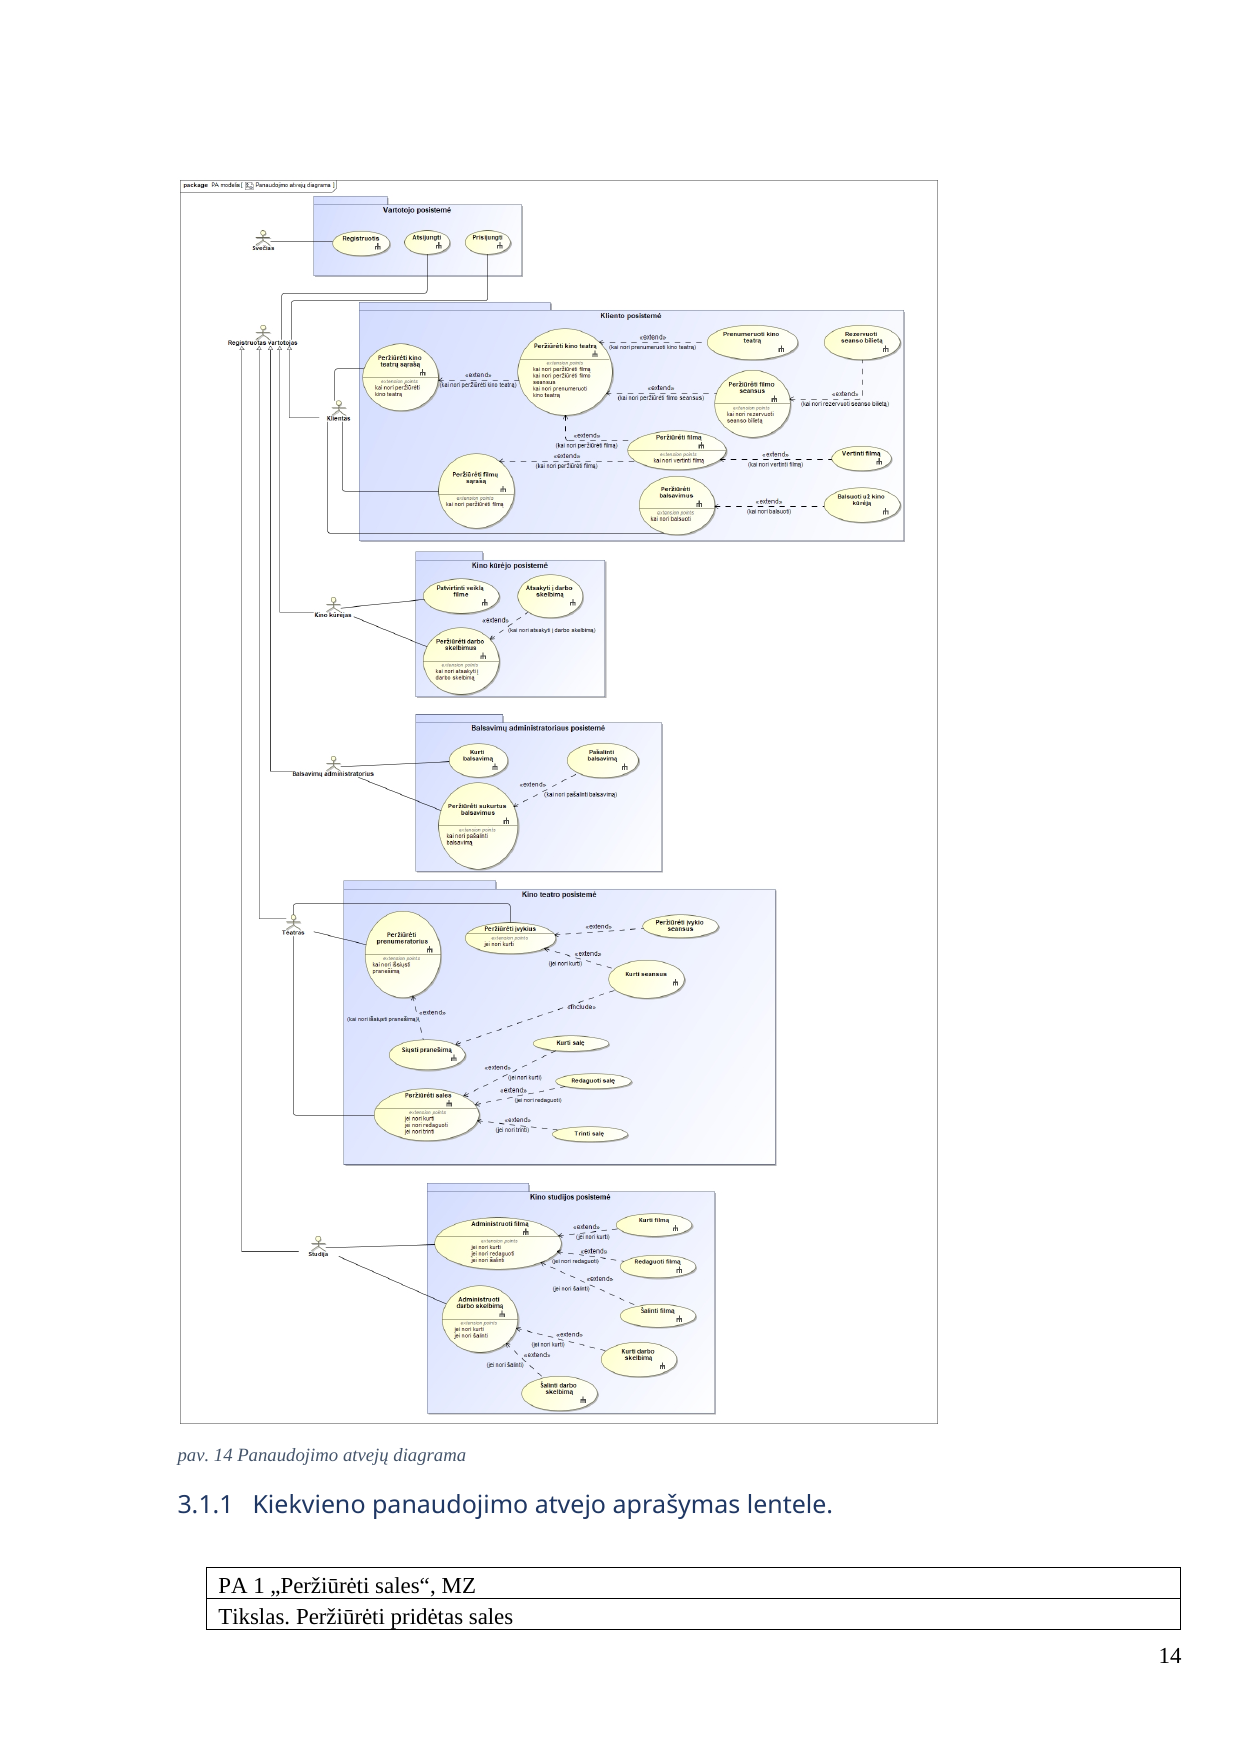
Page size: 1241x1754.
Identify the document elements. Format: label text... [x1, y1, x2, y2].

text pav. 14 Panaudojimo atvejų diagrama [177, 1444, 1181, 1465]
picture [177, 177, 940, 1426]
table_cell Tikslas. Peržiūrėti pridėtas sales [207, 1599, 1180, 1629]
table_header PA 1 „Peržiūrėti sales“, MZ [207, 1568, 1180, 1598]
subtitle Kiekvieno panaudojimo atvejo aprašymas lentele. [177, 1486, 1181, 1520]
